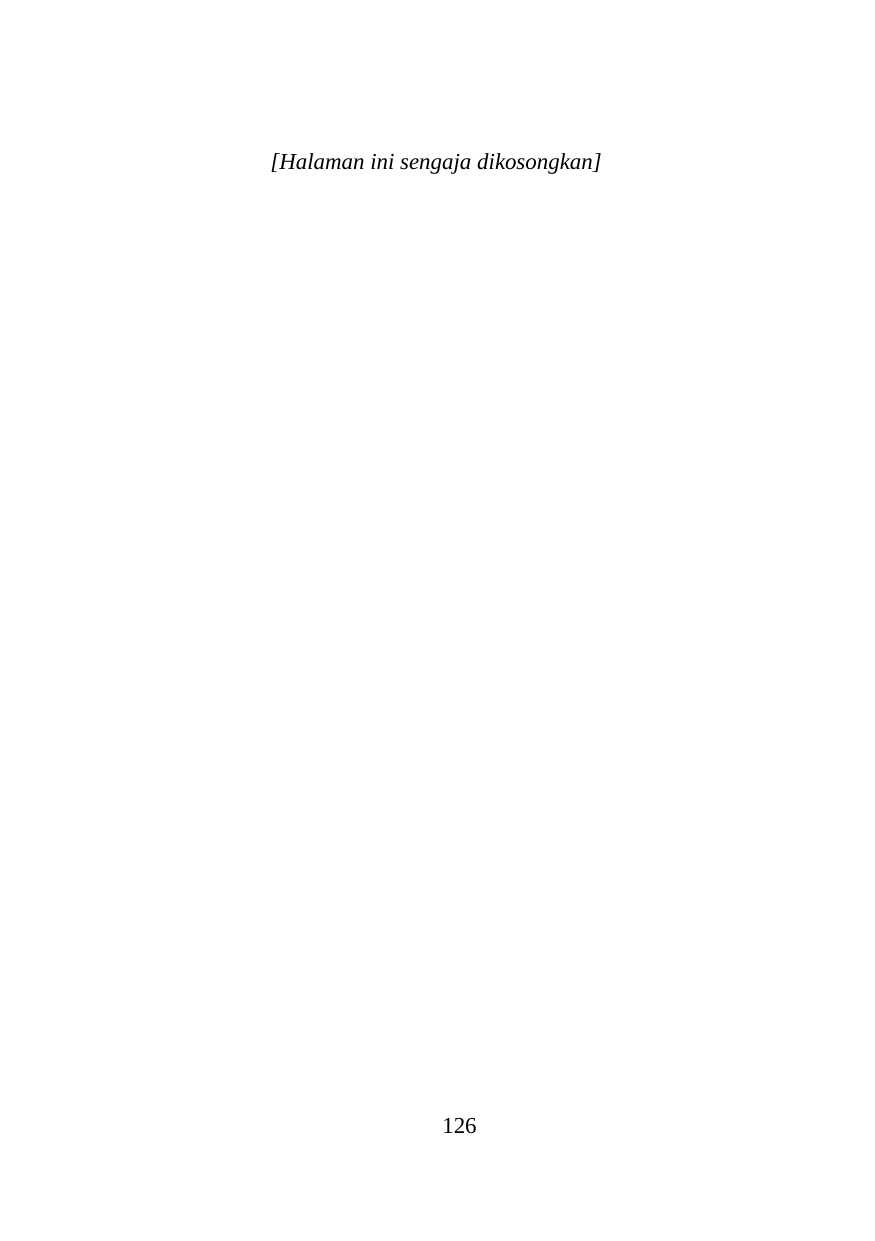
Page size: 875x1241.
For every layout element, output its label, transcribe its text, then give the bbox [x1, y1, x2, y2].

text [Halaman ini sengaja dikosongkan] [118, 148, 756, 174]
